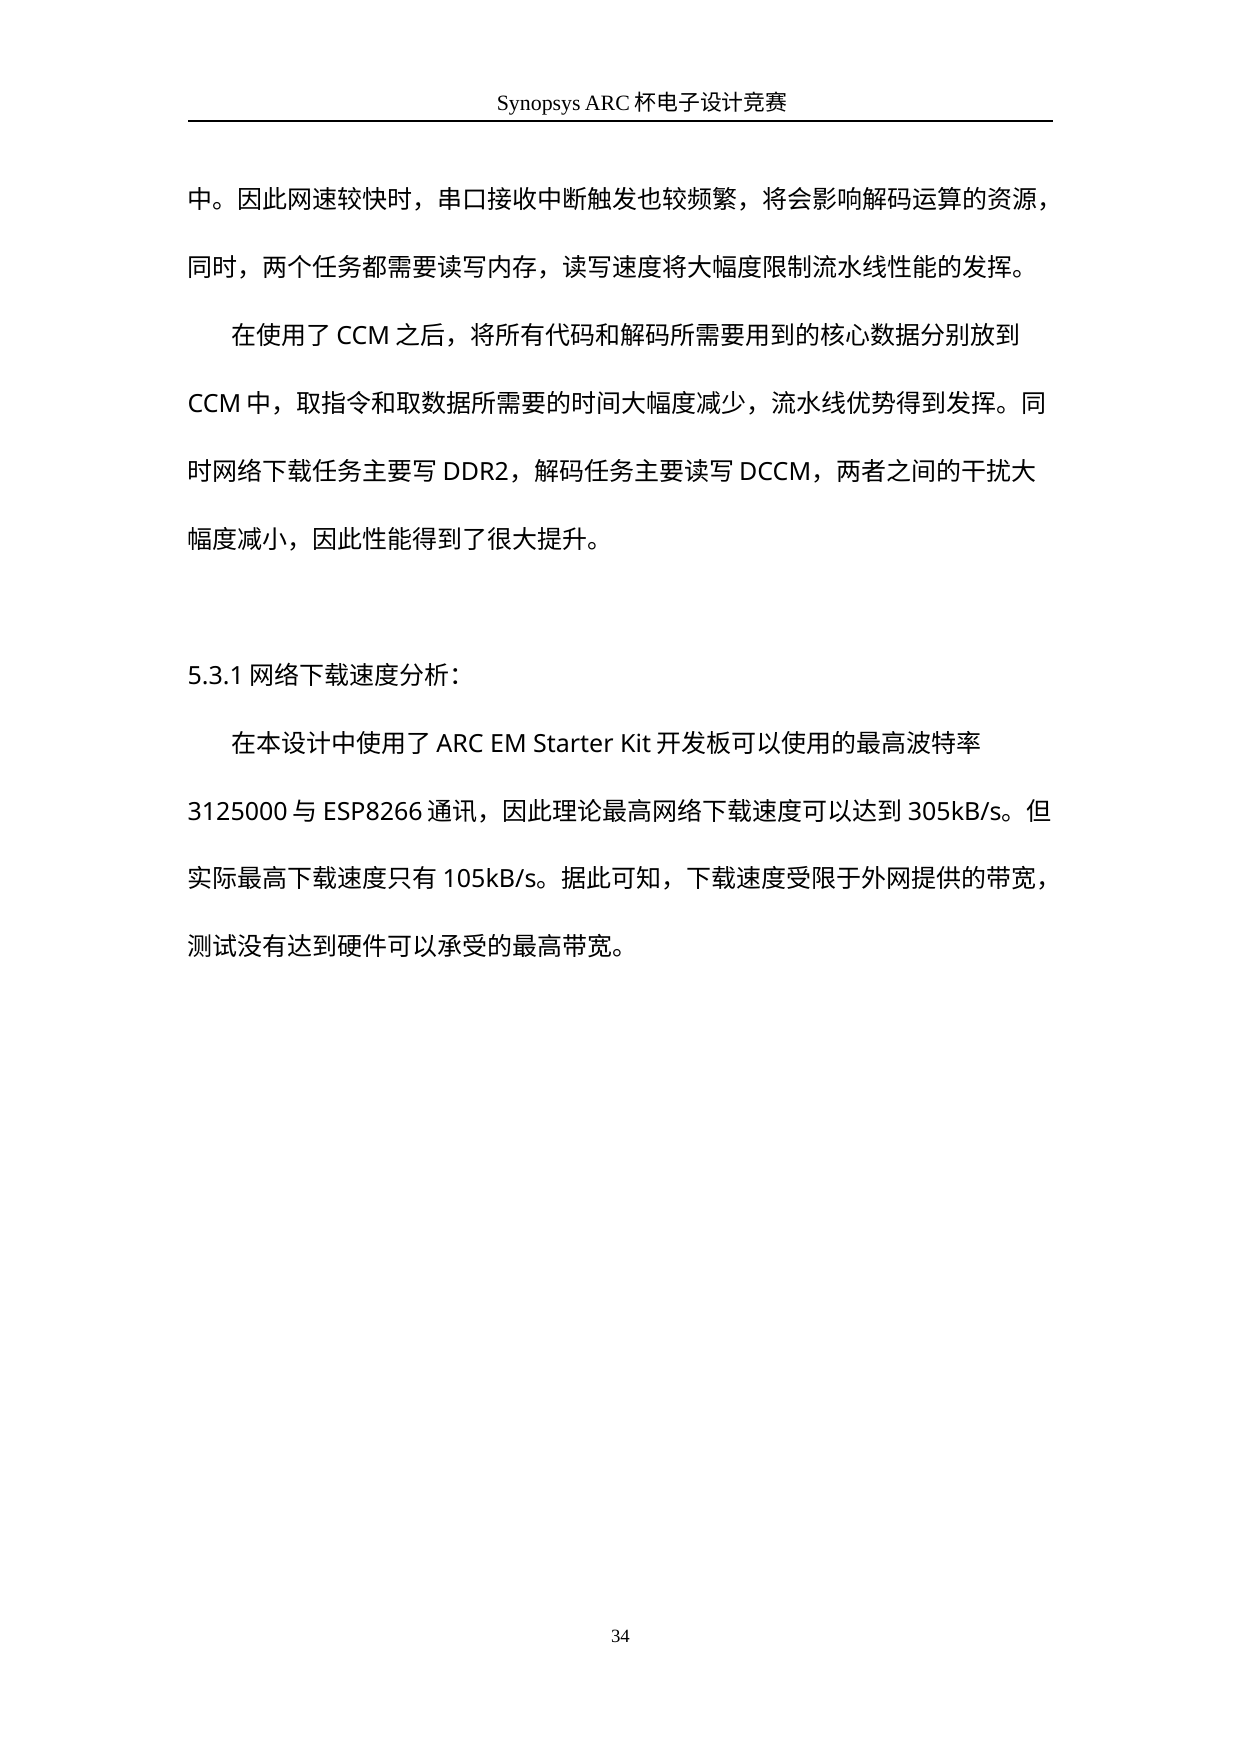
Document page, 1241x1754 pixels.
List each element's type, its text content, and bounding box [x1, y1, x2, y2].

text 5.3.1网络下载速度分析： [187, 639, 1053, 707]
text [187, 164, 1053, 300]
text 在本设计中使用了ARC EM Starter Kit开发板可以使用的最高波特率3125000与ESP8266通讯，因此理论最高网络下载速度可以达到305kB/s。但实际最高下载速度只有105kB/s。据此可知，下载速度受限于外网提供的带宽，测试没有达到硬件可以承受的最高带宽。 [187, 707, 1053, 979]
text 在使用了CCM之后，将所有代码和解码所需要用到的核心数据分别放到CCM中，取指令和取数据所需要的时间大幅度减少，流水线优势得到发挥。同时网络下载任务主要写DDR2，解码任务主要读写DCCM，两者之间的干扰大幅度减小，因此性能得到了很大提升。 [187, 300, 1053, 571]
